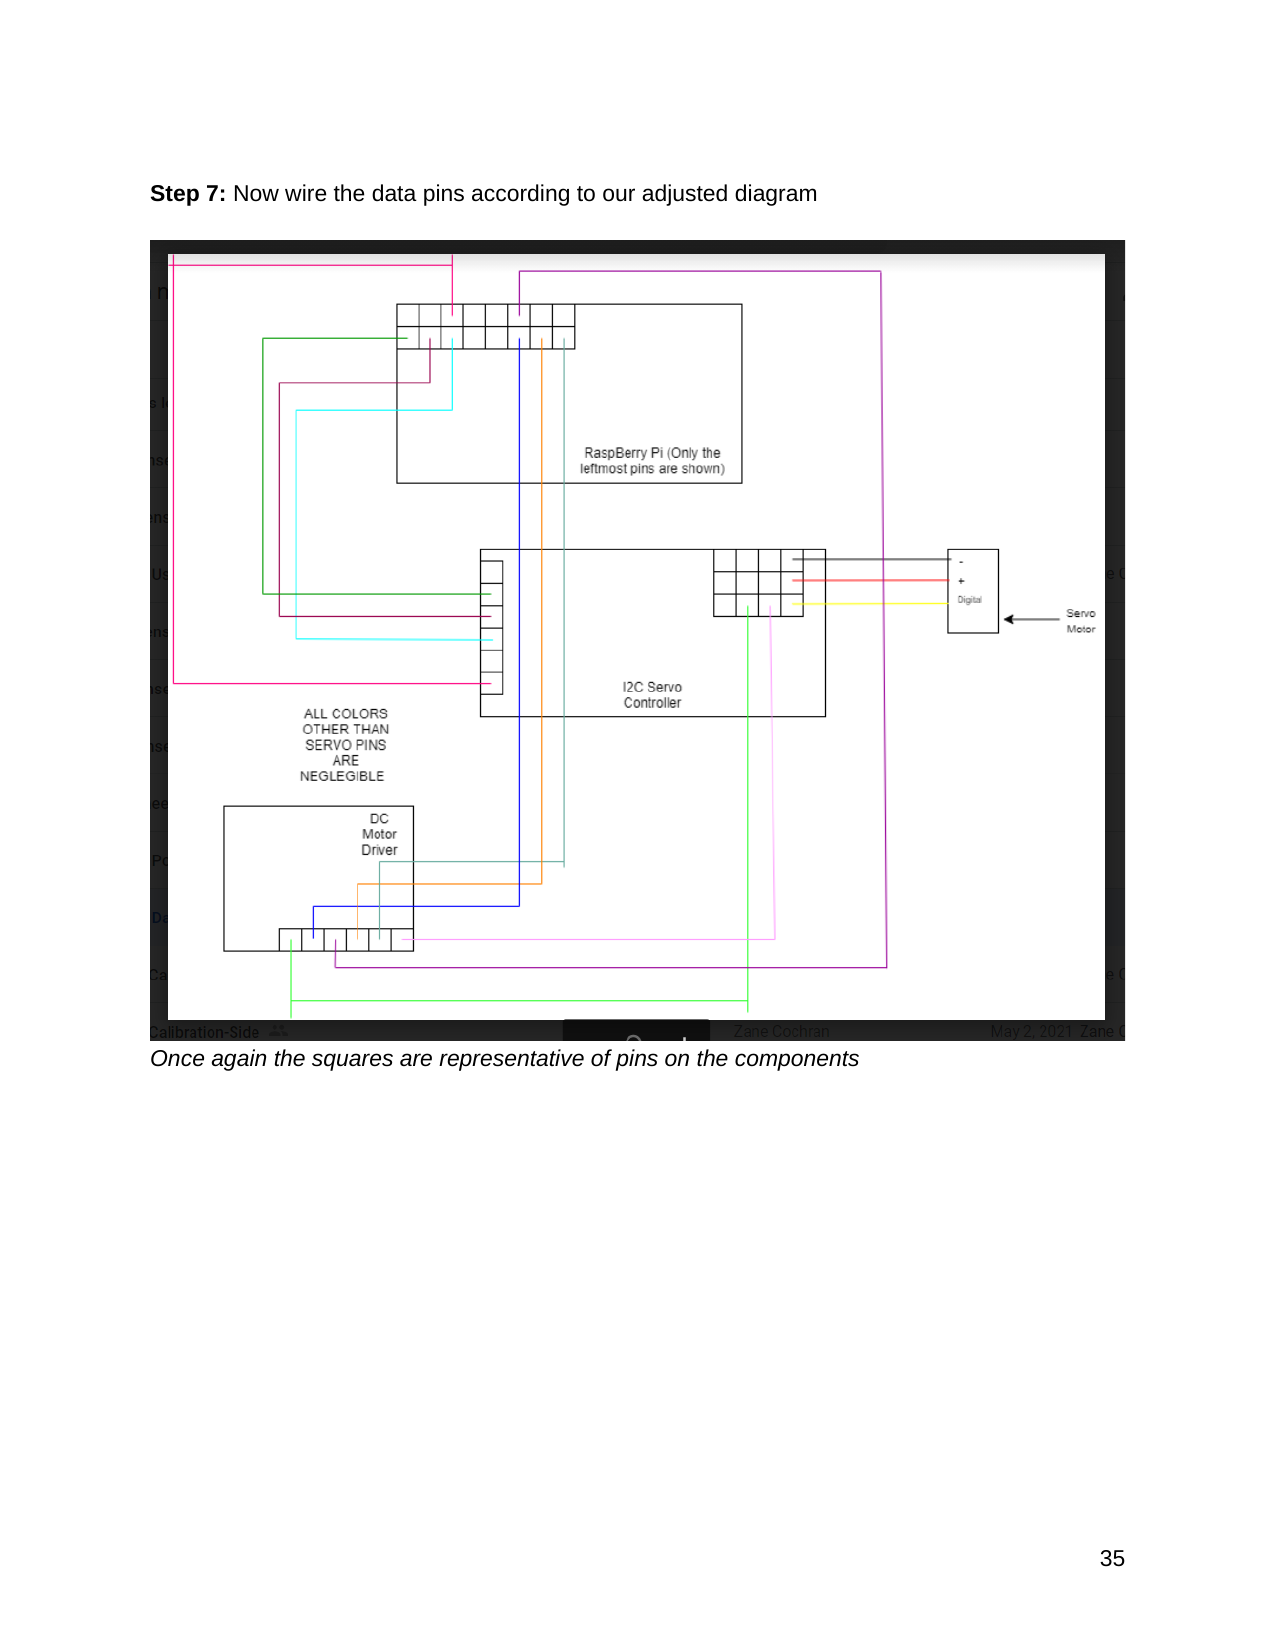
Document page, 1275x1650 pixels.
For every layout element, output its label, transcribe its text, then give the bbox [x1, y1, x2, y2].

text Step 7: Now wire the data pins according to our adjusted diagram [150, 180, 1125, 207]
picture [150, 240, 1125, 1041]
text Once again the squares are representative of pins on the components [150, 1044, 1125, 1071]
